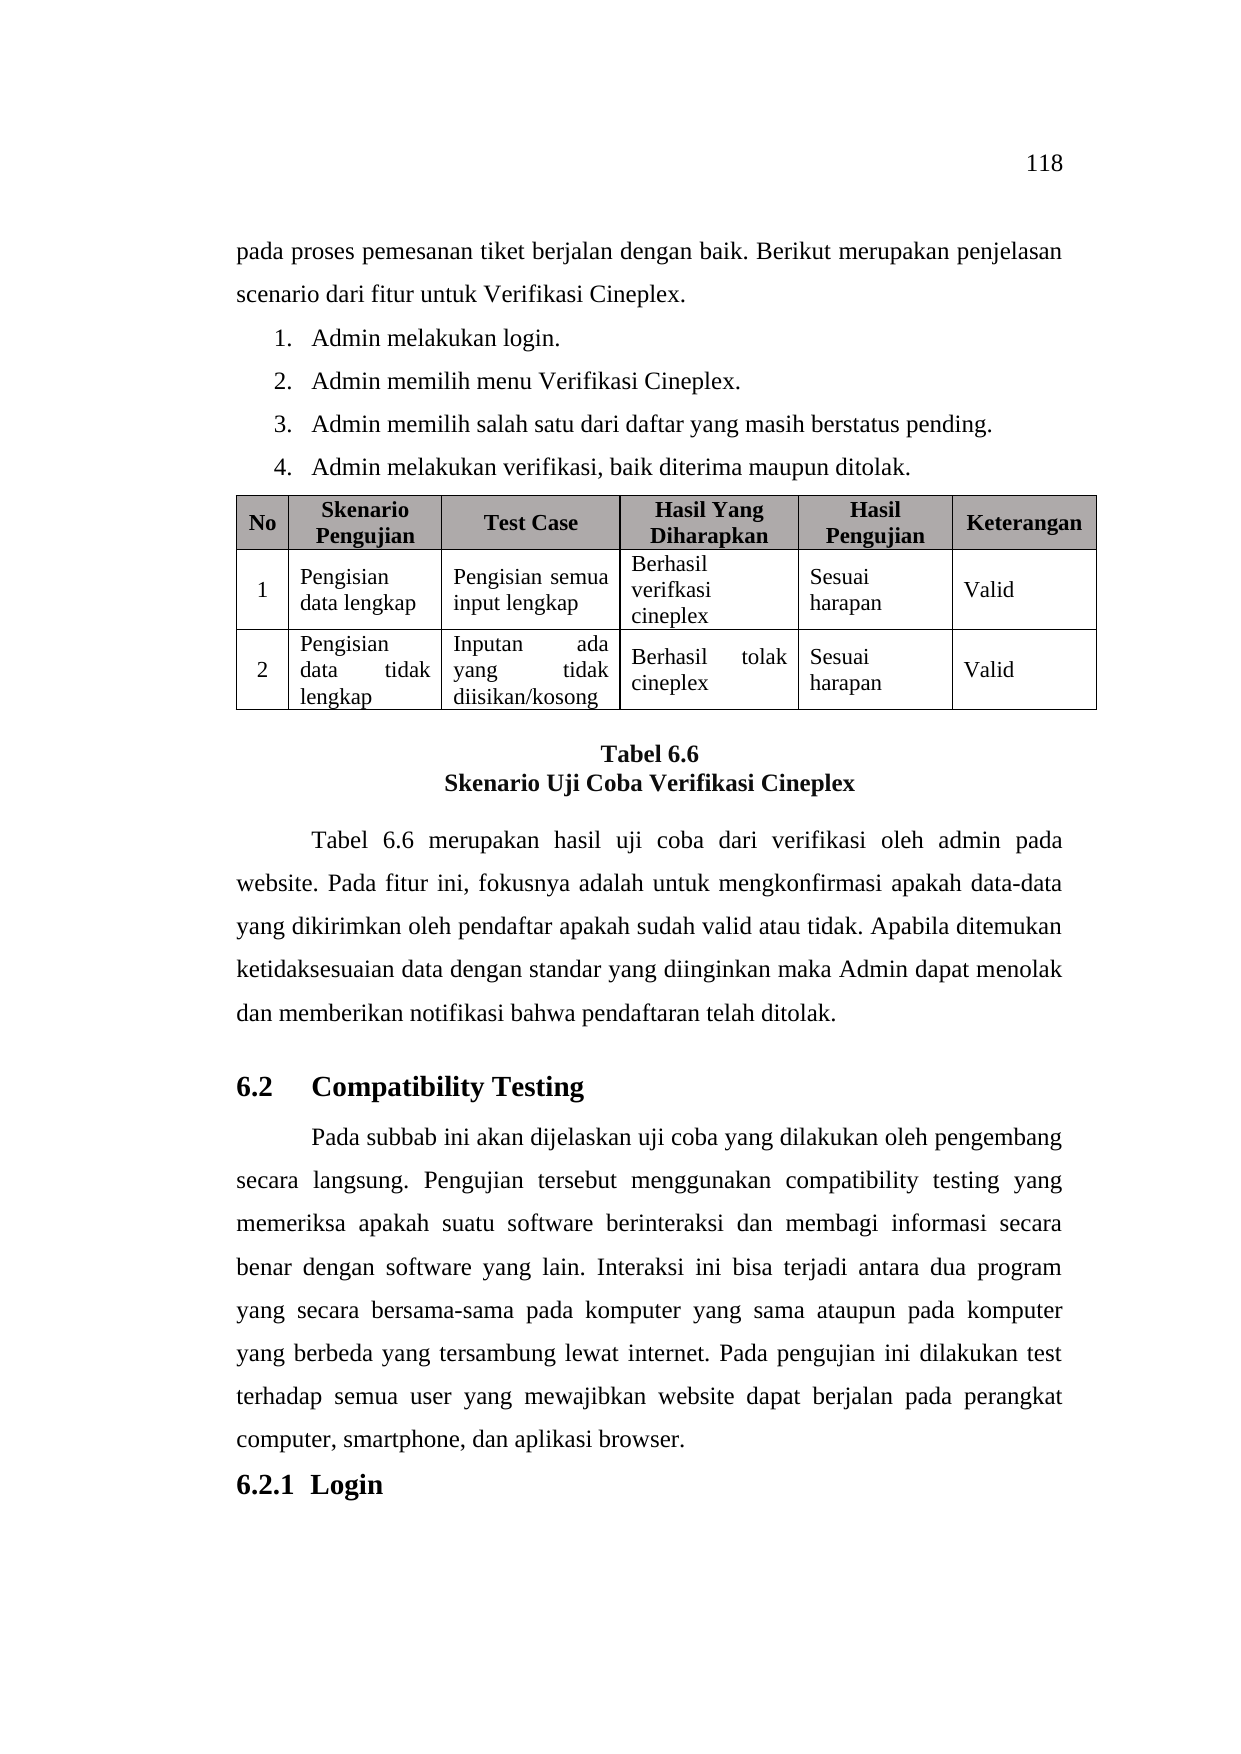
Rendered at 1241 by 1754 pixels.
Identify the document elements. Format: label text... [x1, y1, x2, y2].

table_header Test Case [442, 496, 619, 549]
list Admin memilih menu Verifikasi Cineplex. [274, 366, 1063, 394]
table_header No [237, 496, 288, 549]
table_cell Pengisian data tidak lengkap [289, 630, 441, 709]
table_cell Pengisian data lengkap [289, 550, 441, 629]
table_cell Pengisian semua input lengkap [442, 550, 619, 629]
list Tabel 6.6 [236, 739, 1063, 768]
text Pada subbab ini akan dijelaskan uji coba yang dilakukan oleh pengembang secara langsung. Pengujian tersebut menggunakan compatibility testing yang memeriksa apakah suatu software berinteraksi dan membagi informasi secara benar dengan software yang lain. Interaksi ini bisa terjadi antara dua program yang secara bersama-sama pada komputer yang sama ataupun pada komputer yang berbeda yang tersambung lewat internet. Pada pengujian ini dilakukan test terhadap semua user yang mewajibkan website dapat berjalan pada perangkat computer, smartphone, dan aplikasi browser. [236, 1122, 1063, 1453]
text 6.2.1 Login [236, 1467, 1063, 1501]
table_cell Inputan ada yang tidak diisikan/kosong [442, 630, 619, 709]
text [236, 236, 1063, 308]
table_header Hasil Pengujian [799, 496, 952, 549]
table_header Keterangan [953, 496, 1096, 549]
list Admin memilih salah satu dari daftar yang masih berstatus pending. [274, 409, 1063, 438]
subtitle 6.2 Compatibility Testing [236, 1069, 1063, 1103]
list Admin melakukan login. [274, 323, 1063, 351]
list Admin melakukan verifikasi, baik diterima maupun ditolak. [274, 452, 1063, 481]
list Skenario Uji Coba Verifikasi Cineplex [236, 768, 1063, 796]
table_header Skenario Pengujian [289, 496, 441, 549]
table_cell 2 [237, 630, 288, 709]
table_cell Valid [953, 630, 1096, 709]
table_cell Valid [953, 550, 1096, 629]
table_cell Sesuai harapan [799, 550, 952, 629]
table_cell Berhasil verifkasi cineplex [621, 550, 798, 629]
table_cell Berhasil tolak cineplex [621, 630, 798, 709]
text Tabel 6.6 merupakan hasil uji coba dari verifikasi oleh admin pada website. Pada fitur ini, fokusnya adalah untuk mengkonfirmasi apakah data-data yang dikirimkan oleh pendaftar apakah sudah valid atau tidak. Apabila ditemukan ketidaksesuaian data dengan standar yang diinginkan maka Admin dapat menolak dan memberikan notifikasi bahwa pendaftaran telah ditolak. [236, 825, 1063, 1026]
table_cell 1 [237, 550, 288, 629]
table_header Hasil Yang Diharapkan [621, 496, 798, 549]
table_cell Sesuai harapan [799, 630, 952, 709]
